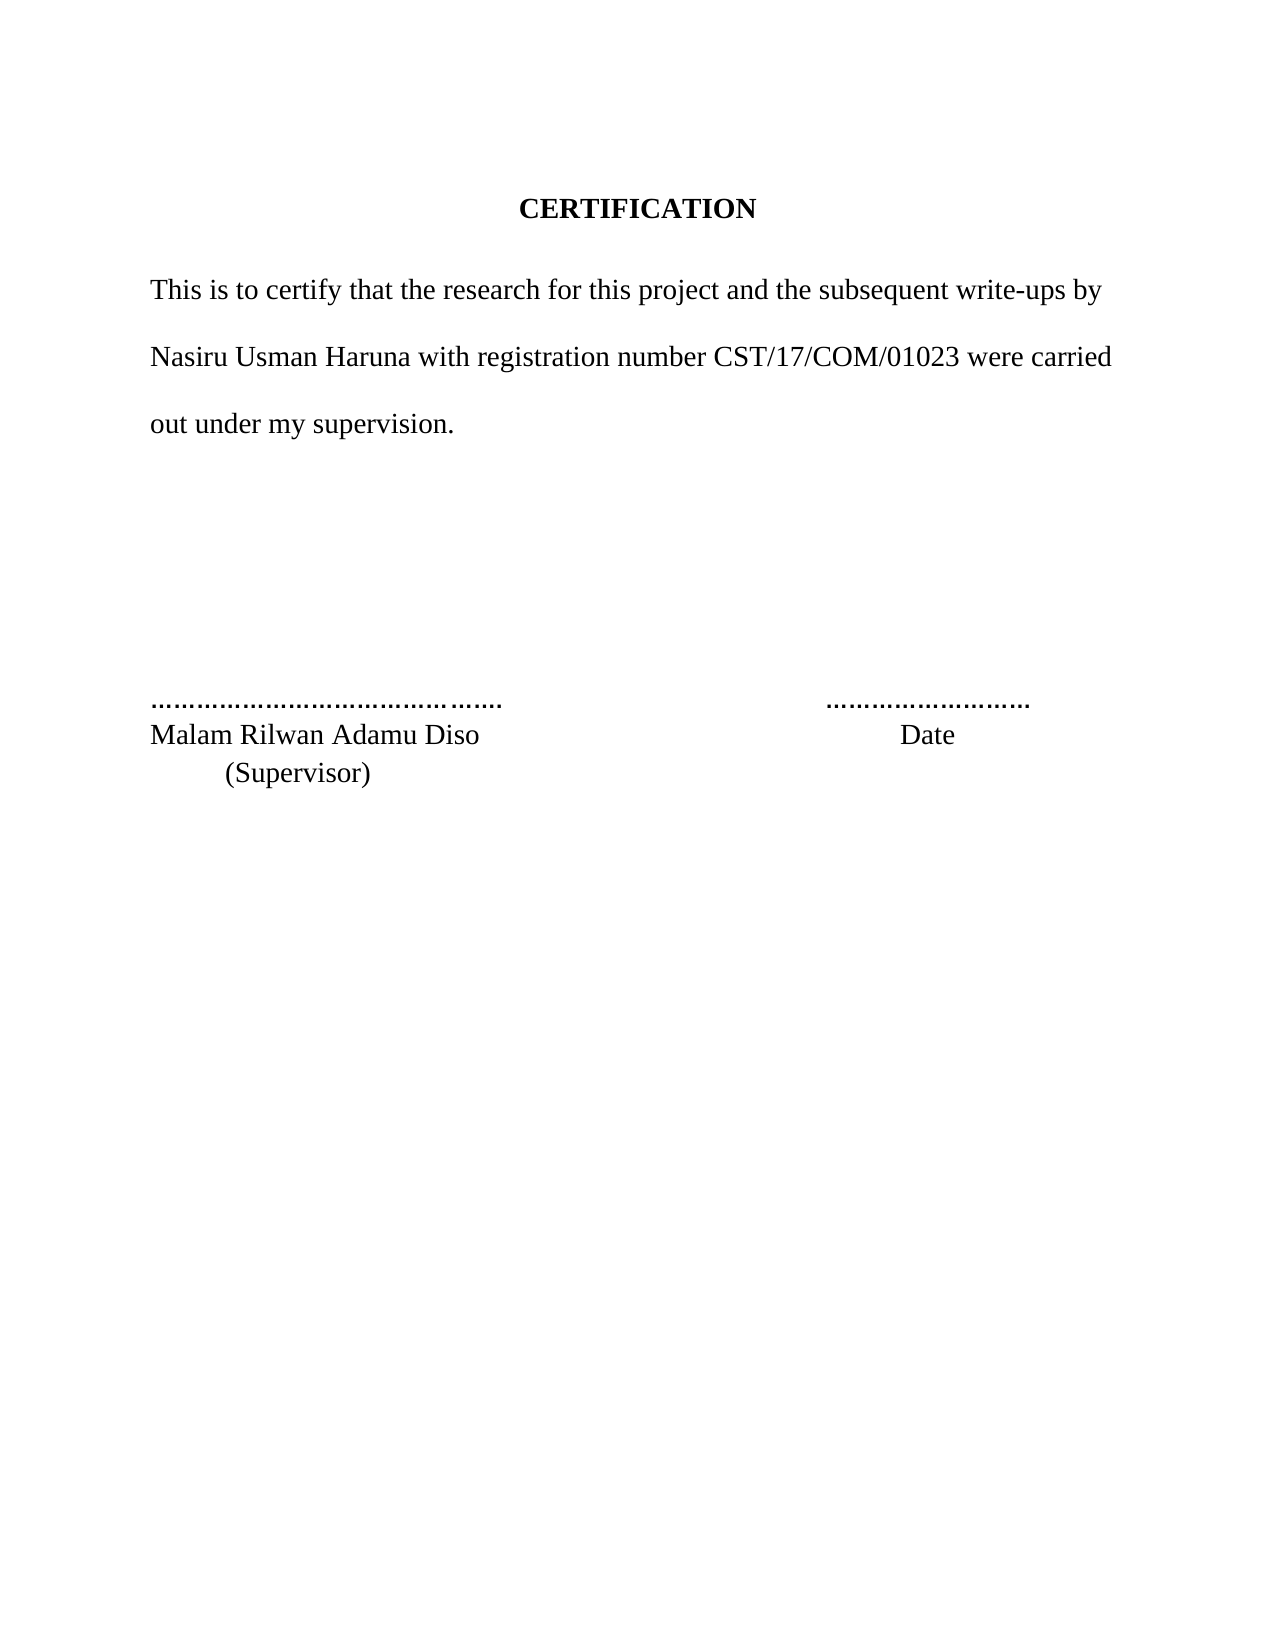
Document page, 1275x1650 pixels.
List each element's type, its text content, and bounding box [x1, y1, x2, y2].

subtitle This is to certify that the research for this project and the subsequent write-ups by Nasiru Usman Haruna with registration number CST/17/COM/01023 were carried out under my supervision. [150, 272, 1125, 439]
text ………………………………… ……. ……………………… [150, 687, 1125, 713]
text (Supervisor) [150, 756, 1125, 789]
text Malam Rilwan Adamu Diso Date [150, 717, 1125, 751]
subtitle CERTIFICATION [150, 192, 1125, 225]
